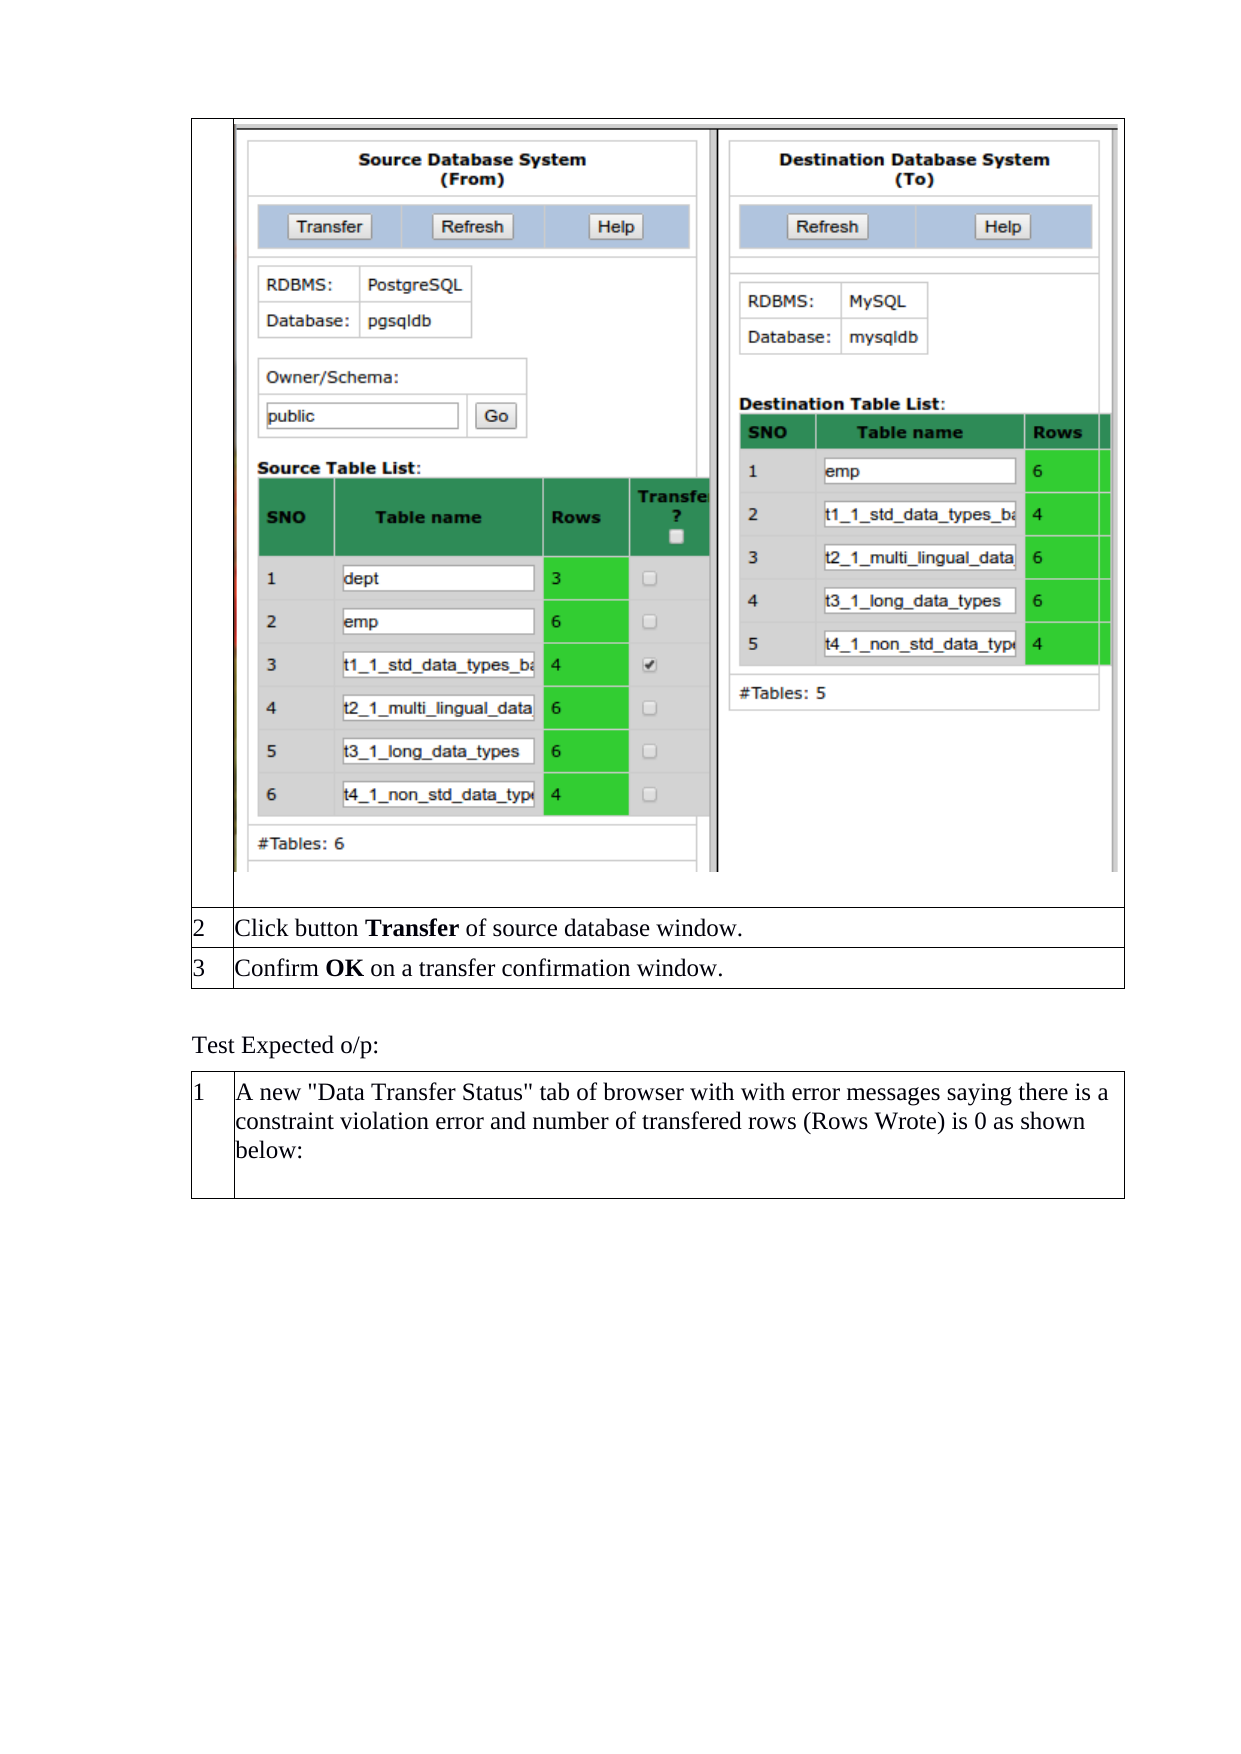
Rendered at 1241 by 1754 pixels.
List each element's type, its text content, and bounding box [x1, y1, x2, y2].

table_cell 2 [192, 908, 233, 947]
table_header Select table t1_1_std_data_types_basic of source database for which data was already transferred as shown below: [234, 119, 1124, 907]
table_cell 3 [192, 948, 233, 988]
text Test Expected o/p: [118, 1030, 1122, 1058]
table_cell Confirm OK on a transfer confirmation window. [234, 948, 1124, 988]
table_header 1 [192, 119, 233, 907]
table_header A new "Data Transfer Status" tab of browser with with error messages saying there is a constraint violation error and number of transfered rows (Rows Wrote) is 0 as shown below: [235, 1072, 1124, 1198]
picture [234, 124, 1118, 872]
table_header 1 [192, 1072, 234, 1198]
table_cell Click button Transfer of source database window. [234, 908, 1124, 947]
